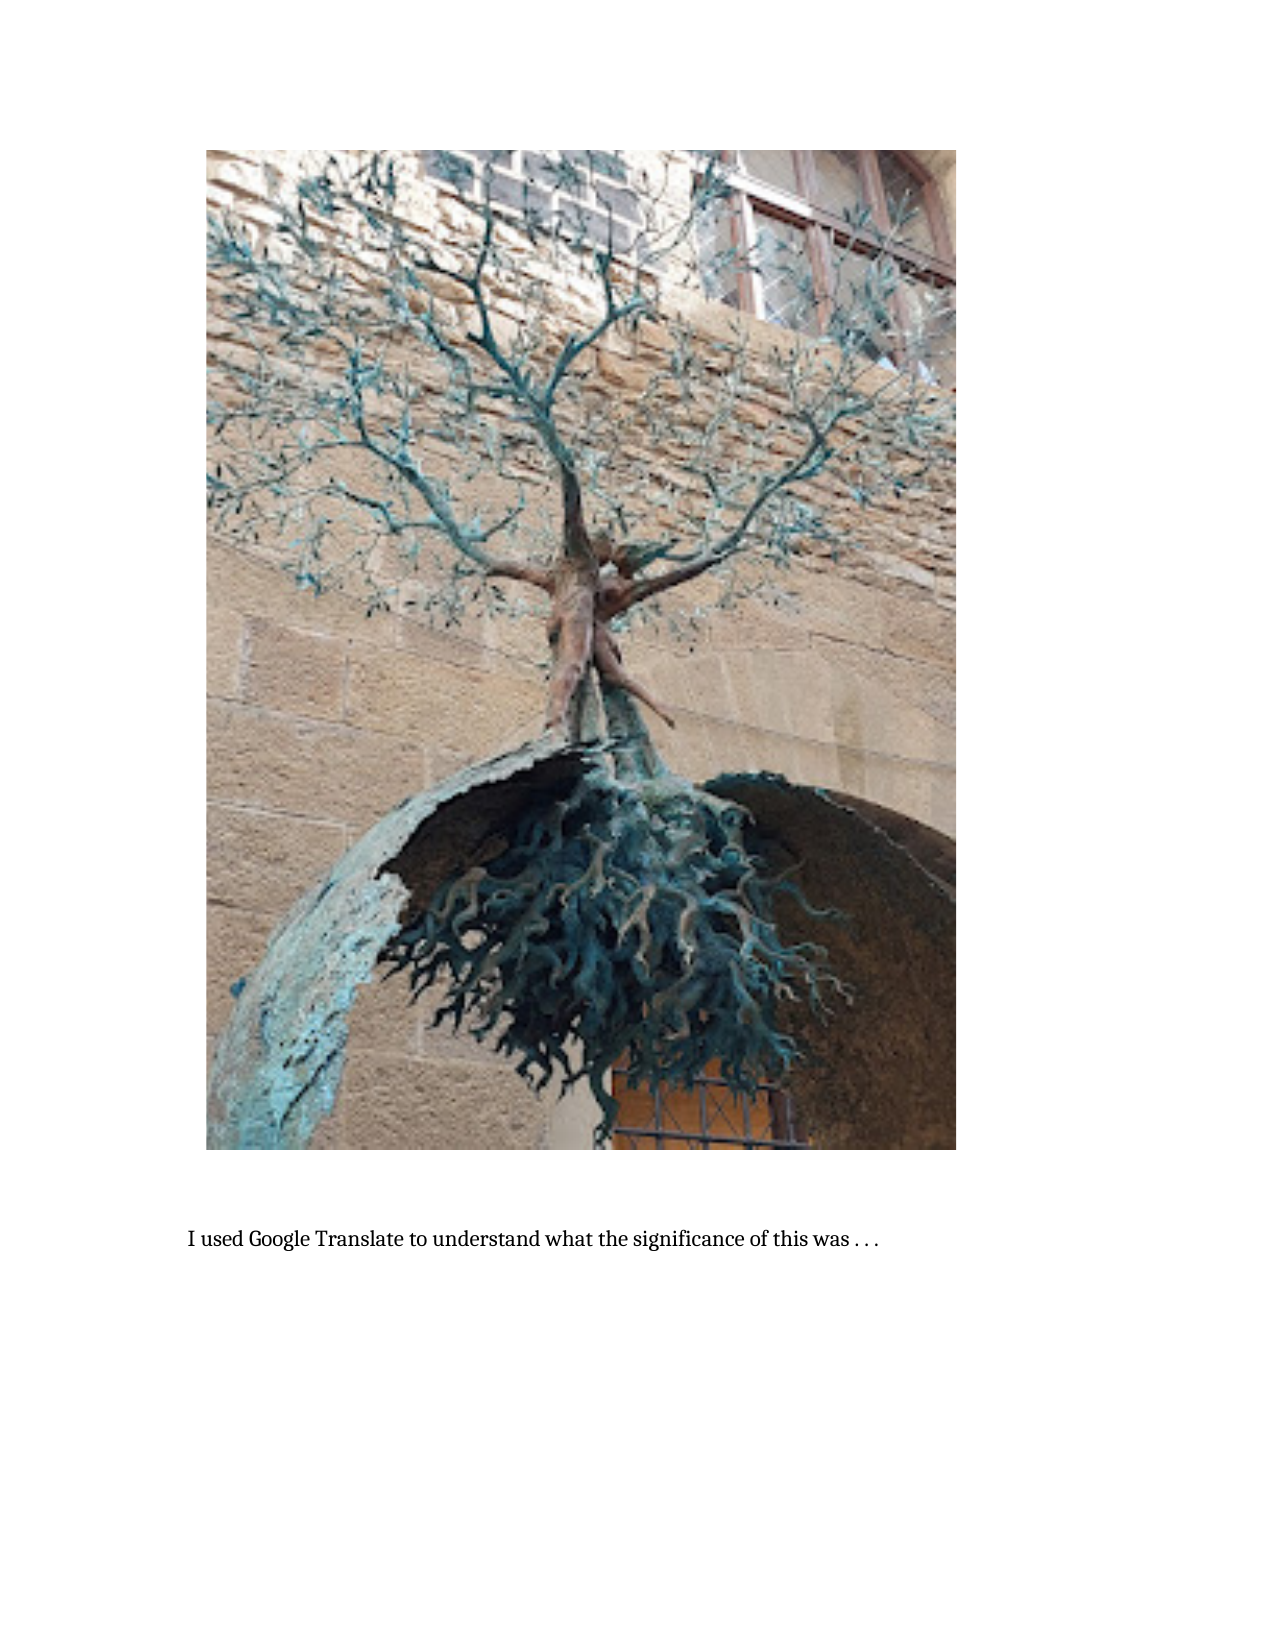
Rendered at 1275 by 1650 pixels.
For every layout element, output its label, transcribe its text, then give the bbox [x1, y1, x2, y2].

picture [206, 150, 957, 1150]
text I used Google Translate to understand what the significance of this was . . . [187, 1226, 1087, 1252]
